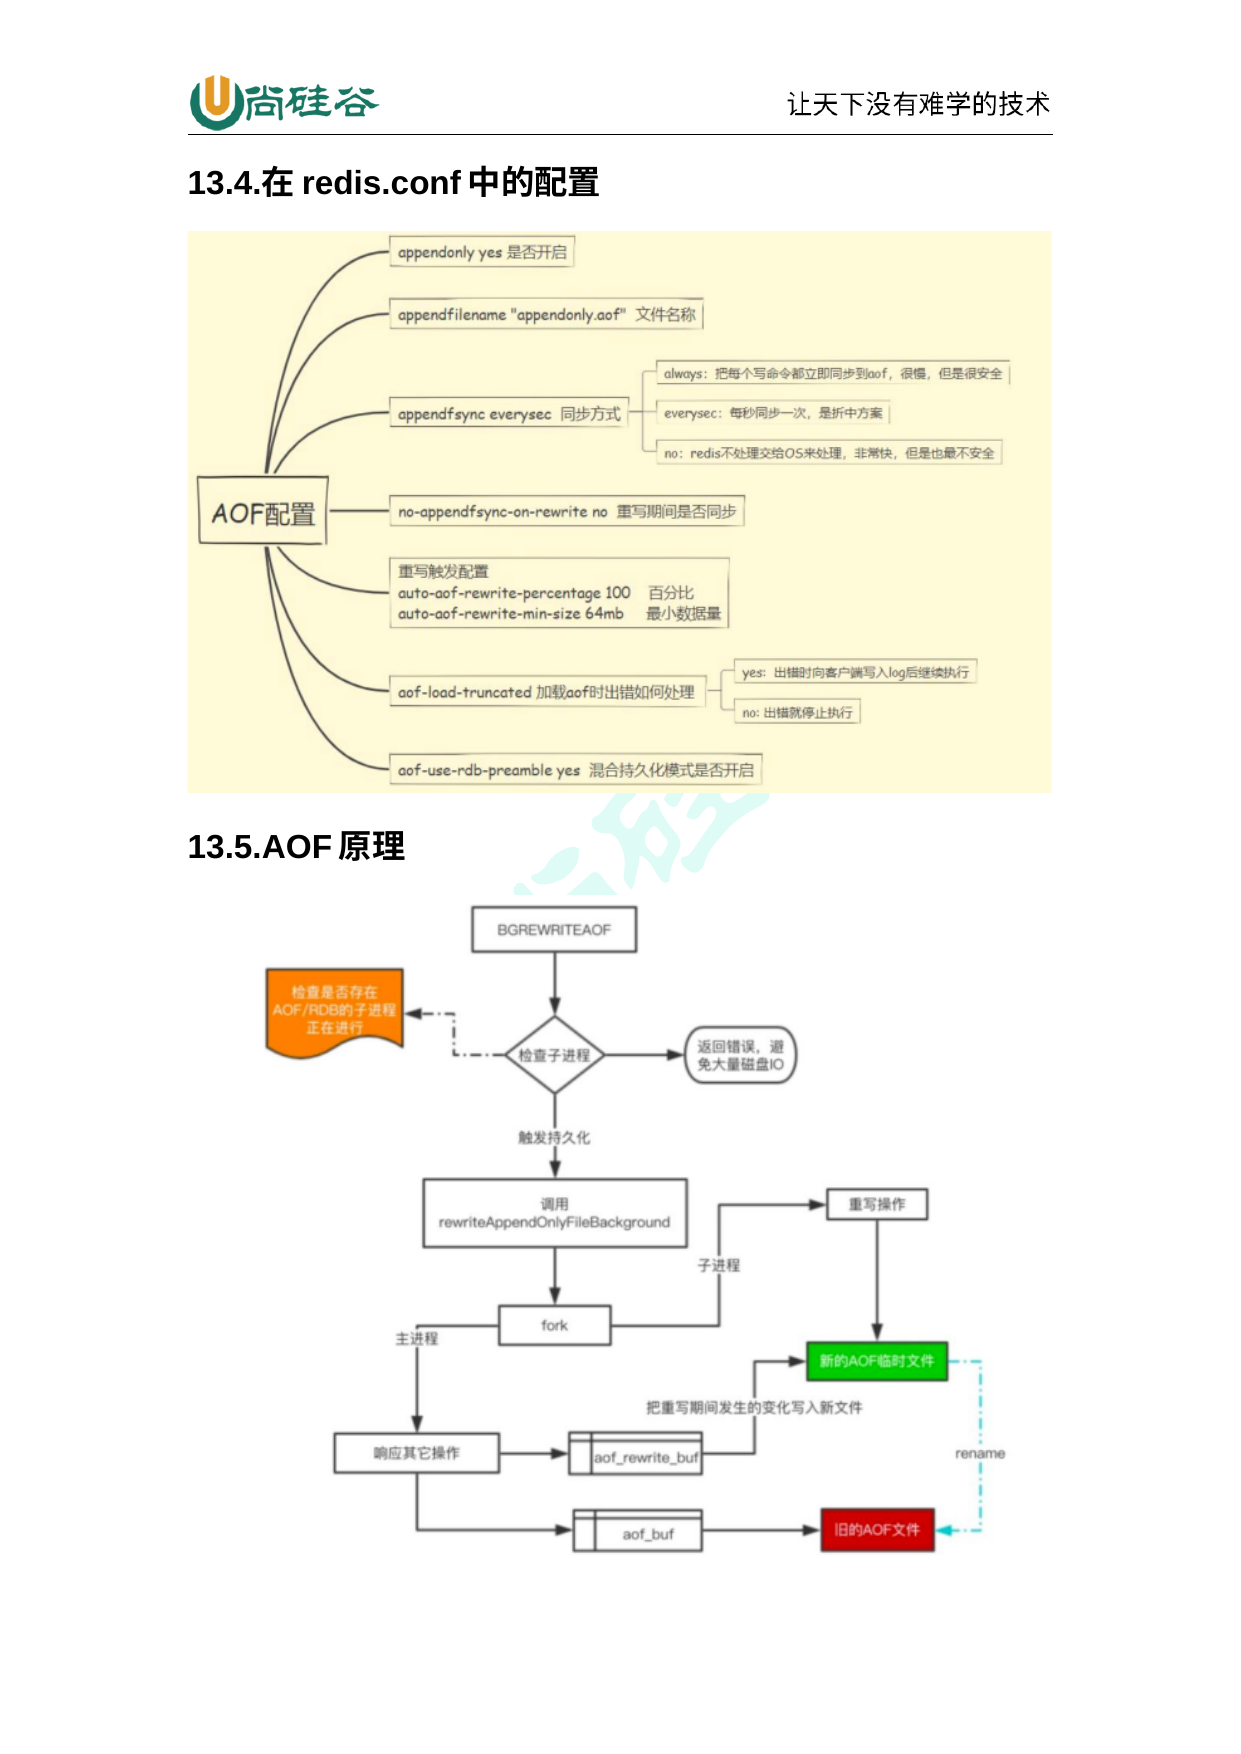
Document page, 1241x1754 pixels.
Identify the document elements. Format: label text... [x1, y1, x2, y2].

subtitle 13.4.在redis.conf中的配置 [187, 156, 1053, 204]
subtitle 13.5.AOF原理 [187, 820, 1053, 868]
picture [187, 895, 1052, 1563]
picture [187, 73, 1053, 132]
picture [187, 231, 1052, 793]
